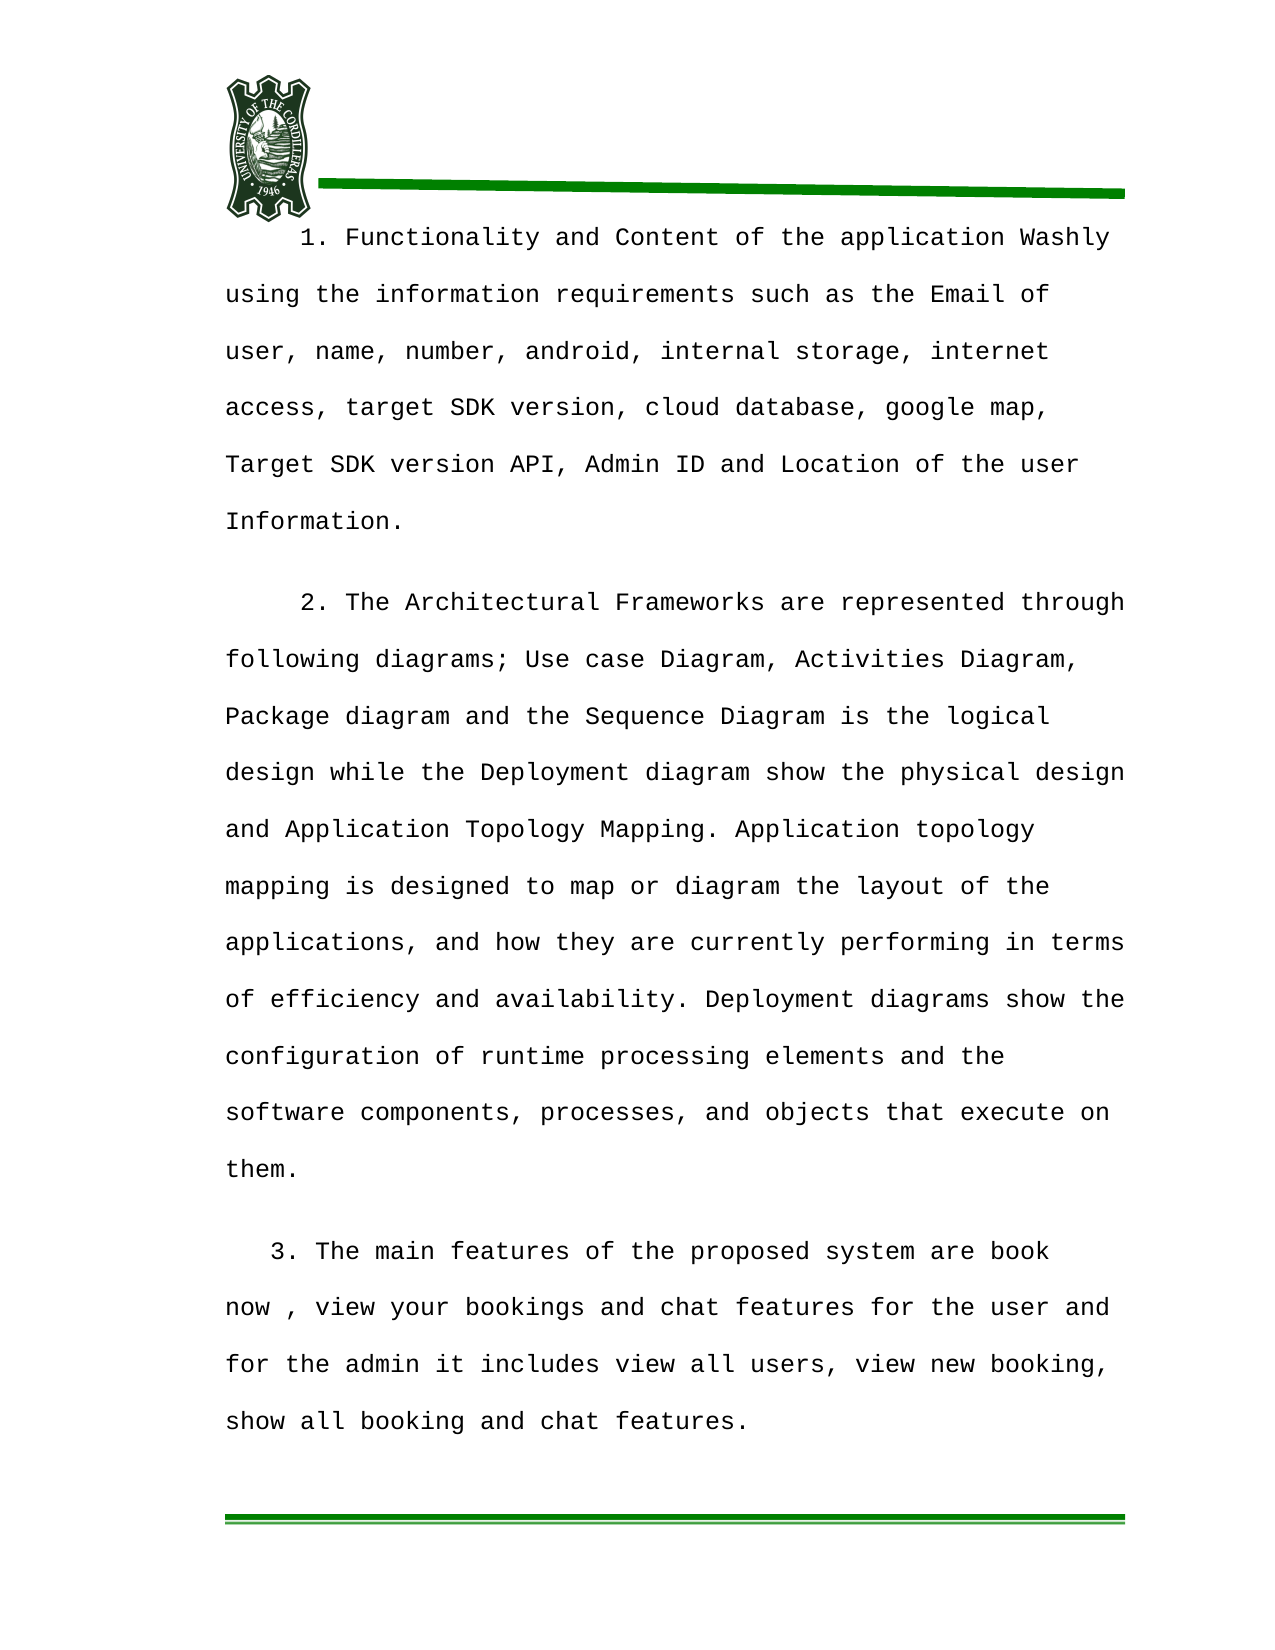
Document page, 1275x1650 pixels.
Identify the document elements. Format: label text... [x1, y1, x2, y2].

picture [225, 75, 312, 225]
text 2. The Architectural Frameworks are represented through following diagrams; Use case Diagram, Activities Diagram, Package diagram and the Sequence Diagram is the logical design while the Deployment diagram show the physical design and Application Topology Mapping. Application topology mapping is designed to map or diagram the layout of the applications, and how they are currently performing in terms of efficiency and availability. Deployment diagrams show the configuration of runtime processing elements and the software components, processes, and objects that execute on them. [225, 590, 1125, 930]
text 2. The Architectural Frameworks are represented through following diagrams; Use case Diagram, Activities Diagram, Package diagram and the Sequence Diagram is the logical design while the Deployment diagram show the physical design and Application Topology Mapping. Application topology mapping is designed to map or diagram the layout of the applications, and how they are currently performing in terms of efficiency and availability. Deployment diagrams show the configuration of runtime processing elements and the software components, processes, and objects that execute on them. [225, 958, 1125, 1185]
text 3. The main features of the proposed system are book now , view your bookings and chat features for the user and for the admin it includes view all users, view new booking, show all booking and chat features.​ [225, 1238, 1125, 1437]
picture [225, 1514, 1125, 1525]
text 1. Functionality and Content of the application Washly using the information requirements such as the Email of user, name, number, android, internal storage, internet access, target SDK version, cloud database, google map, Target SDK version API, Admin ID and Location of the user Information. [225, 225, 1125, 537]
